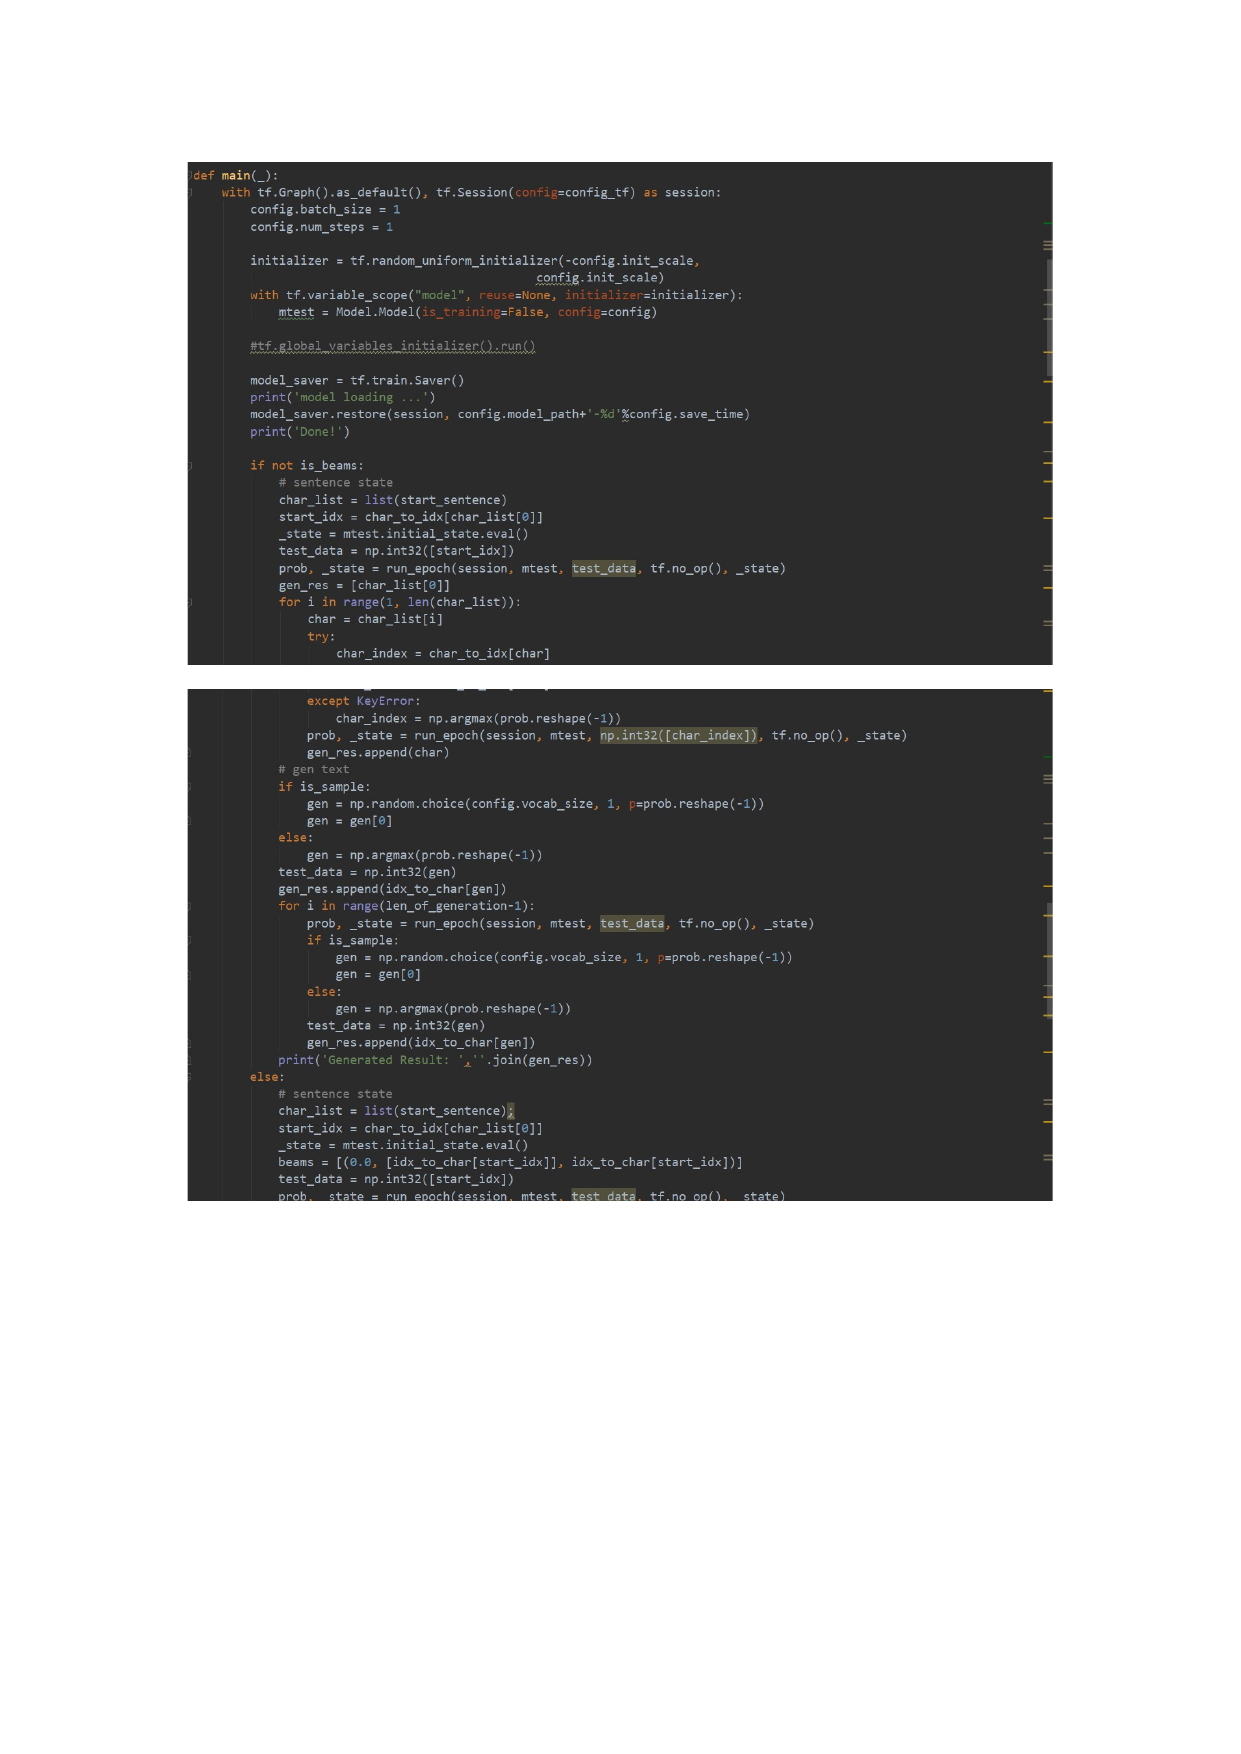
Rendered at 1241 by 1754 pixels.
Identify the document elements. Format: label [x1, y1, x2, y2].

picture [187, 162, 1053, 665]
picture [187, 689, 1053, 1201]
